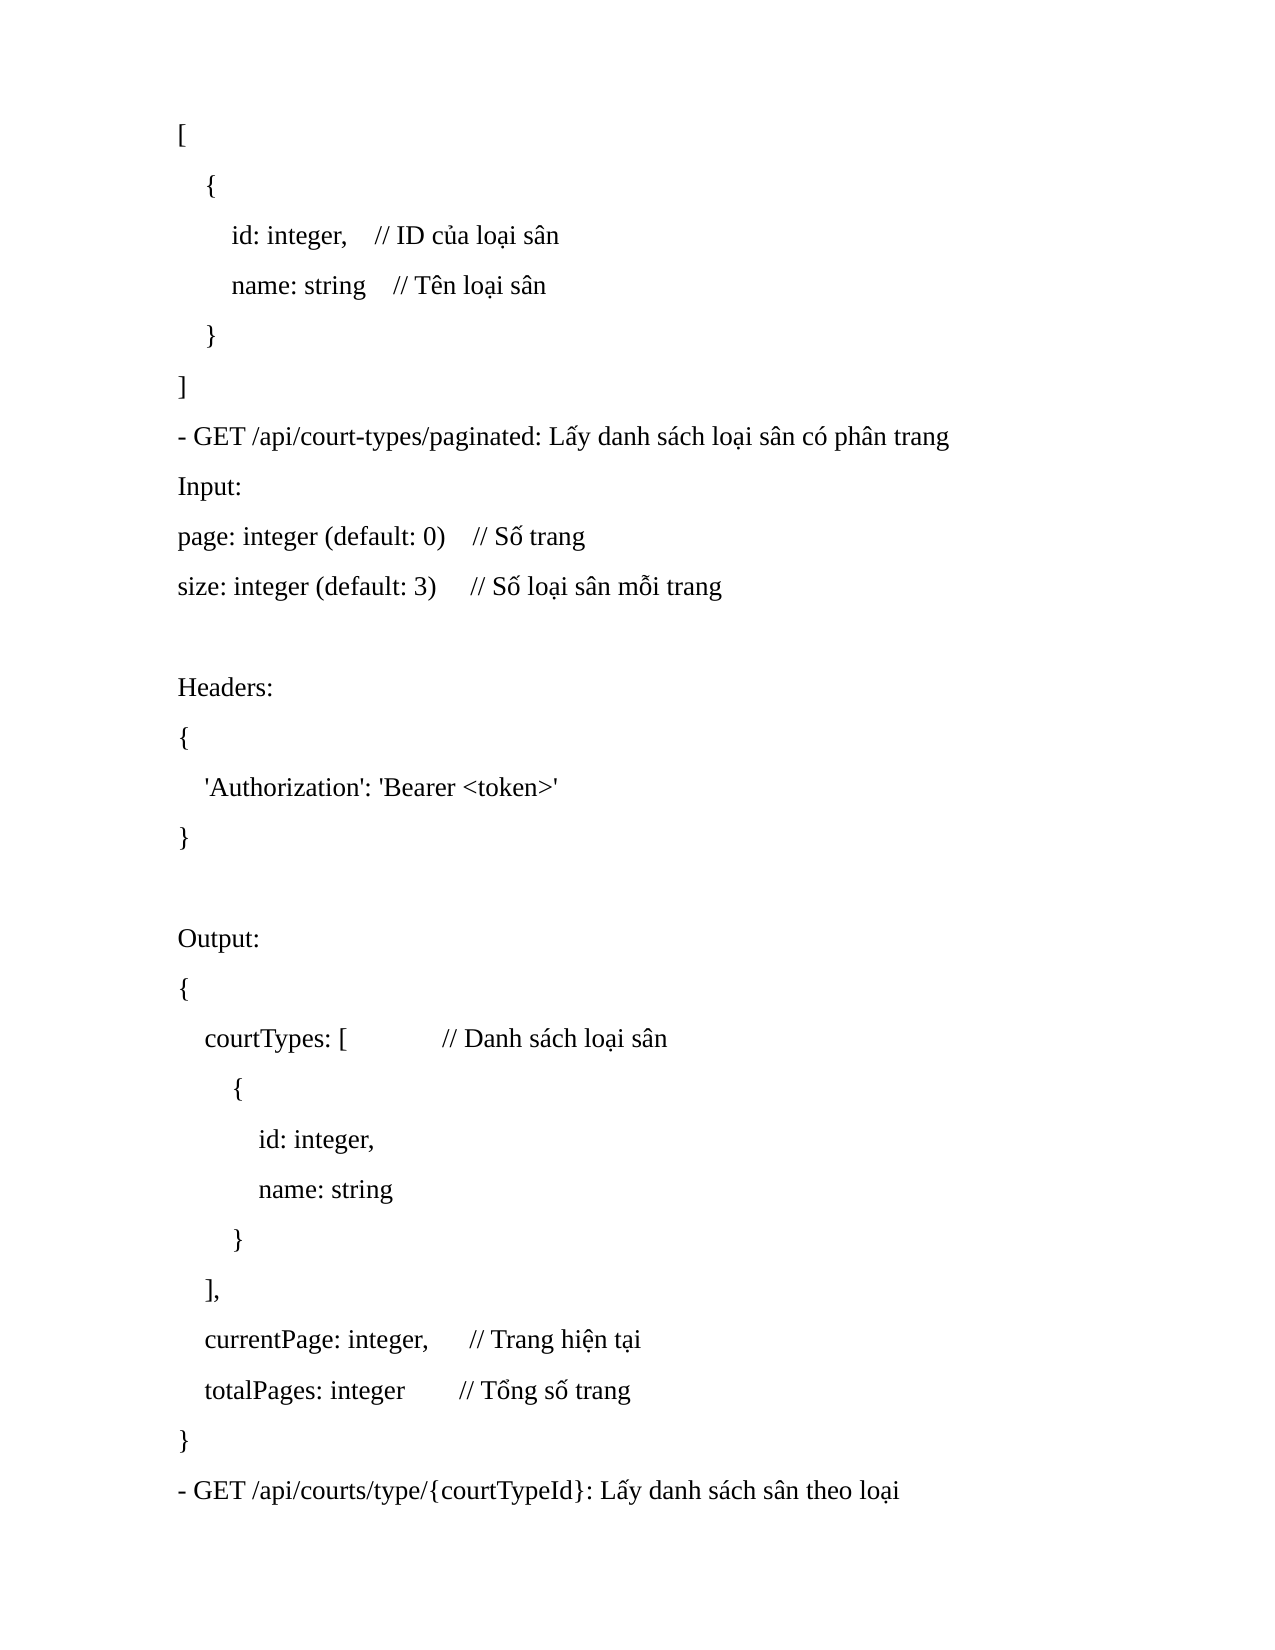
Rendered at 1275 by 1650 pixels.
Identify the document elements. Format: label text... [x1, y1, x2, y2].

list Output: [177, 922, 1156, 953]
list totalPages: integer // Tổng số trang [177, 1374, 1156, 1405]
list page: integer (default: 0) // Số trang [177, 520, 1156, 551]
list currentPage: integer, // Trang hiện tại [177, 1323, 1156, 1355]
list { [177, 1072, 1156, 1104]
list } [177, 1424, 1156, 1455]
list size: integer (default: 3) // Số loại sân mỗi trang [177, 570, 1156, 602]
list } [177, 319, 1156, 351]
list { [177, 169, 1156, 200]
list } [177, 1223, 1156, 1254]
list Input: [177, 470, 1156, 501]
list name: string // Tên loại sân [177, 269, 1156, 300]
list - GET /api/courts/type/{courtTypeId}: Lấy danh sách sân theo loại [177, 1474, 1156, 1505]
list { [177, 972, 1156, 1003]
list { [177, 721, 1156, 752]
list 'Authorization': 'Bearer <token>' [177, 771, 1156, 802]
list Headers: [177, 671, 1156, 702]
list courtTypes: [ // Danh sách loại sân [177, 1022, 1156, 1053]
list - GET /api/court-types/paginated: Lấy danh sách loại sân có phân trang [177, 420, 1156, 451]
list ], [177, 1273, 1156, 1304]
list id: integer, // ID của loại sân [177, 219, 1156, 250]
list id: integer, [177, 1123, 1156, 1154]
list ] [177, 369, 1156, 401]
list } [177, 821, 1156, 853]
list name: string [177, 1173, 1156, 1204]
list [ [177, 118, 1156, 150]
